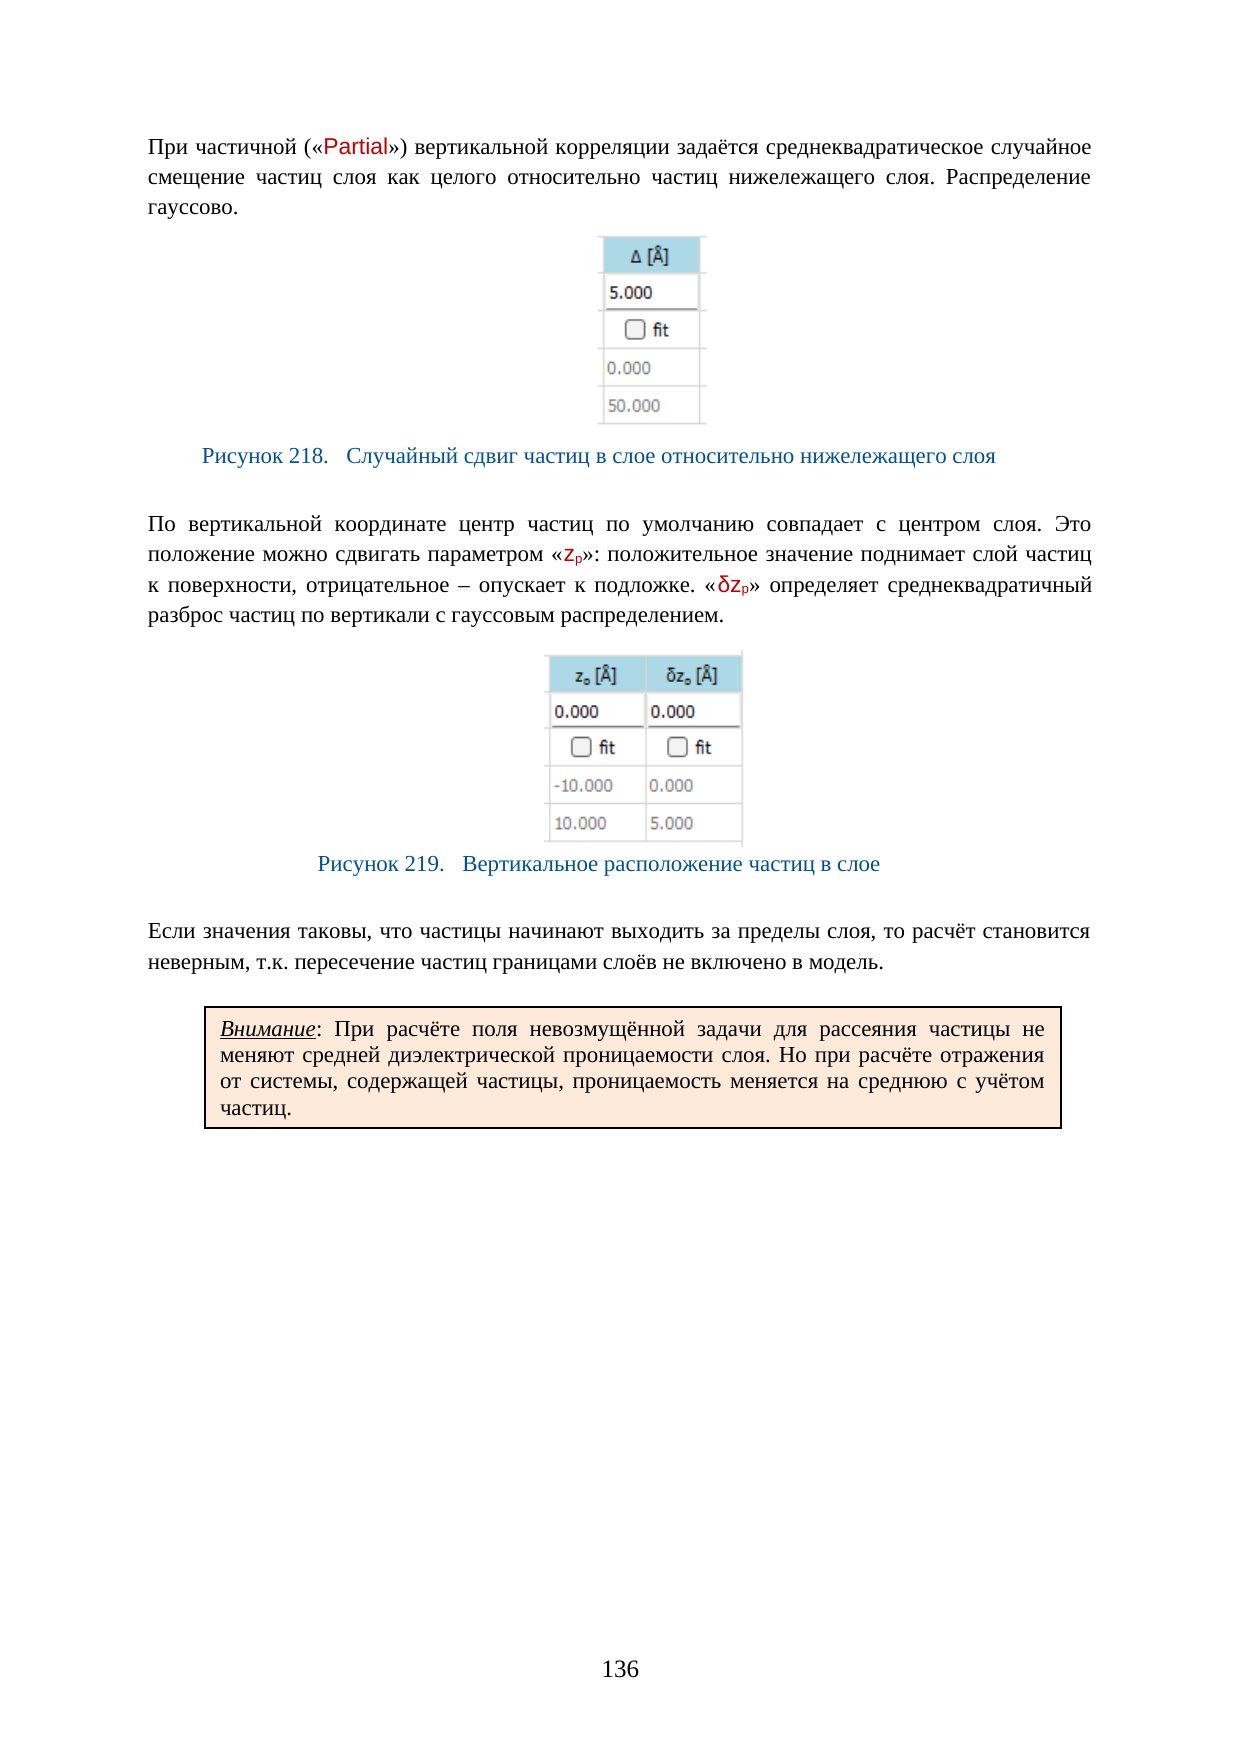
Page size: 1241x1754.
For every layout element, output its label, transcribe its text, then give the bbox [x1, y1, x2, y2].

text При частичной («Partial») вертикальной корреляции задаётся среднеквадратическое случайное смещение частиц слоя как целого относительно частиц нижележащего слоя. Распределение гауссово. [148, 133, 1093, 220]
picture [597, 230, 707, 431]
list Случайный сдвиг частиц в слое относительно нижележащего слоя [178, 261, 1093, 469]
text Если значения таковы, что частицы начинают выходить за пределы слоя, то расчёт становится неверным, т.к. пересечение частиц границами слоёв не включено в модель. [148, 918, 1093, 974]
picture [543, 650, 748, 847]
list Вертикальное расположение частиц в слое [178, 669, 1093, 876]
text По вертикальной координате центр частиц по умолчанию совпадает с центром слоя. Это положение можно сдвигать параметром «zp»: положительное значение поднимает слой частиц к поверхности, отрицательное – опускает к подложке. «δzp» определяет среднеквадратичный разброс частиц по вертикали с гауссовым распределением. [148, 510, 1093, 627]
